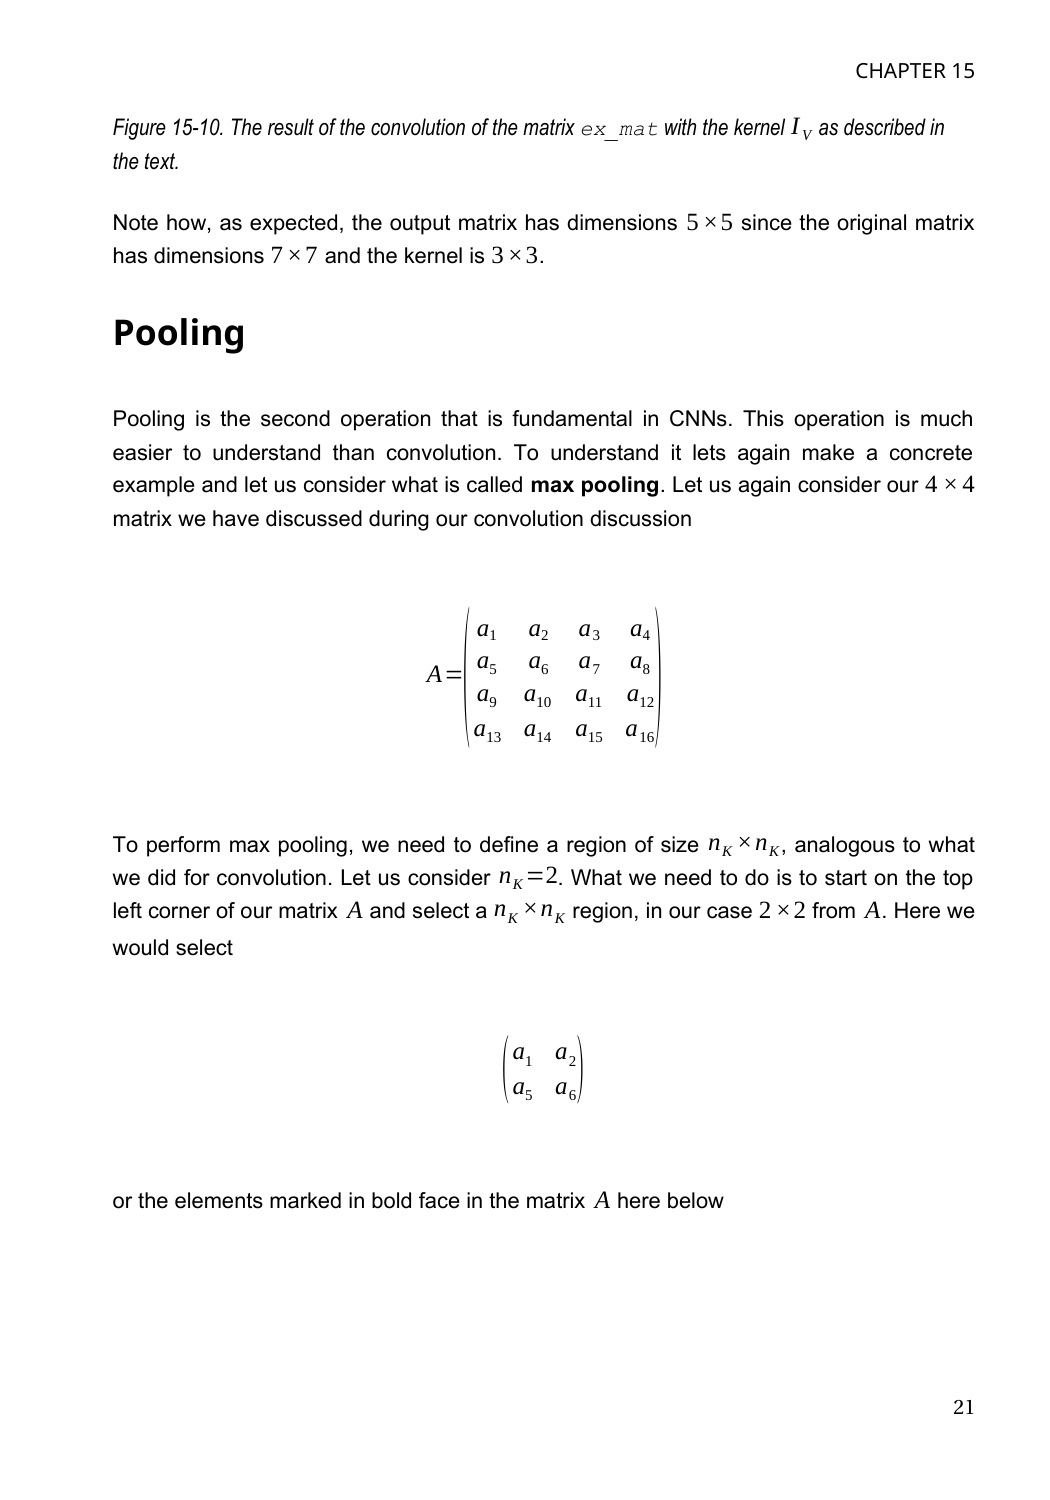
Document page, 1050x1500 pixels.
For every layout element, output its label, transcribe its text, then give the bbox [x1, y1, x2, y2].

text or the elements marked in bold face in the matrix here below [112, 1181, 975, 1215]
text Figure 15-10. The result of the convolution of the matrix ex_mat with the kernel as described in the text. [112, 112, 975, 174]
text Note how, as expected, the output matrix has dimensions since the original matrix has dimensions and the kernel is . [112, 203, 975, 269]
text Pooling is the second operation that is fundamental in CNNs. This operation is much easier to understand than convolution. To understand it lets again make a concrete example and let us consider what is called max pooling. Let us again consider our matrix we have discussed during our convolution discussion [112, 398, 975, 531]
text To perform max pooling, we need to define a region of size , analogous to what we did for convolution. Let us consider . What we need to do is to start on the top left corner of our matrix and select a region, in our case from . Here we would select [112, 826, 975, 960]
subtitle Pooling [112, 307, 975, 355]
